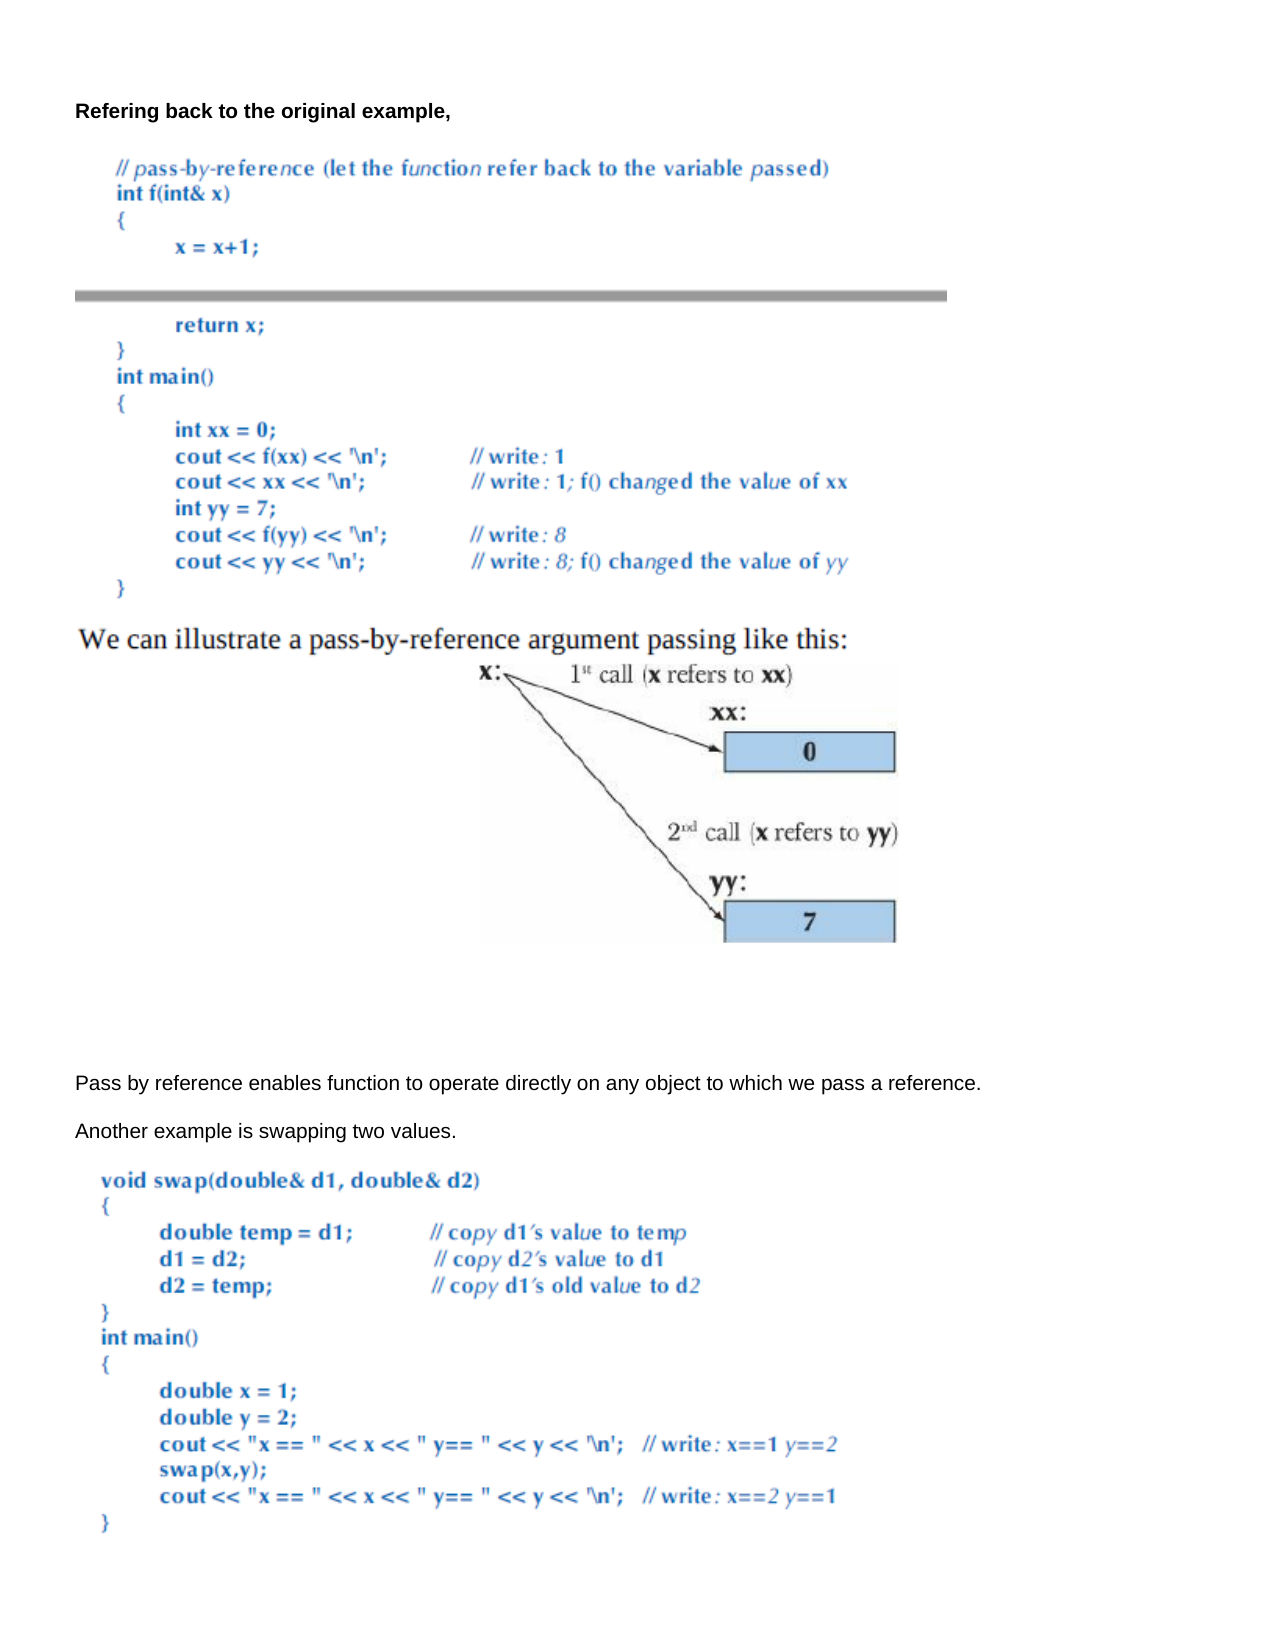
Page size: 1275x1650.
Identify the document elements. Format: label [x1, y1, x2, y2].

picture [75, 1167, 869, 1552]
text [75, 75, 1200, 1006]
picture [75, 146, 947, 954]
text [75, 1071, 1200, 1551]
